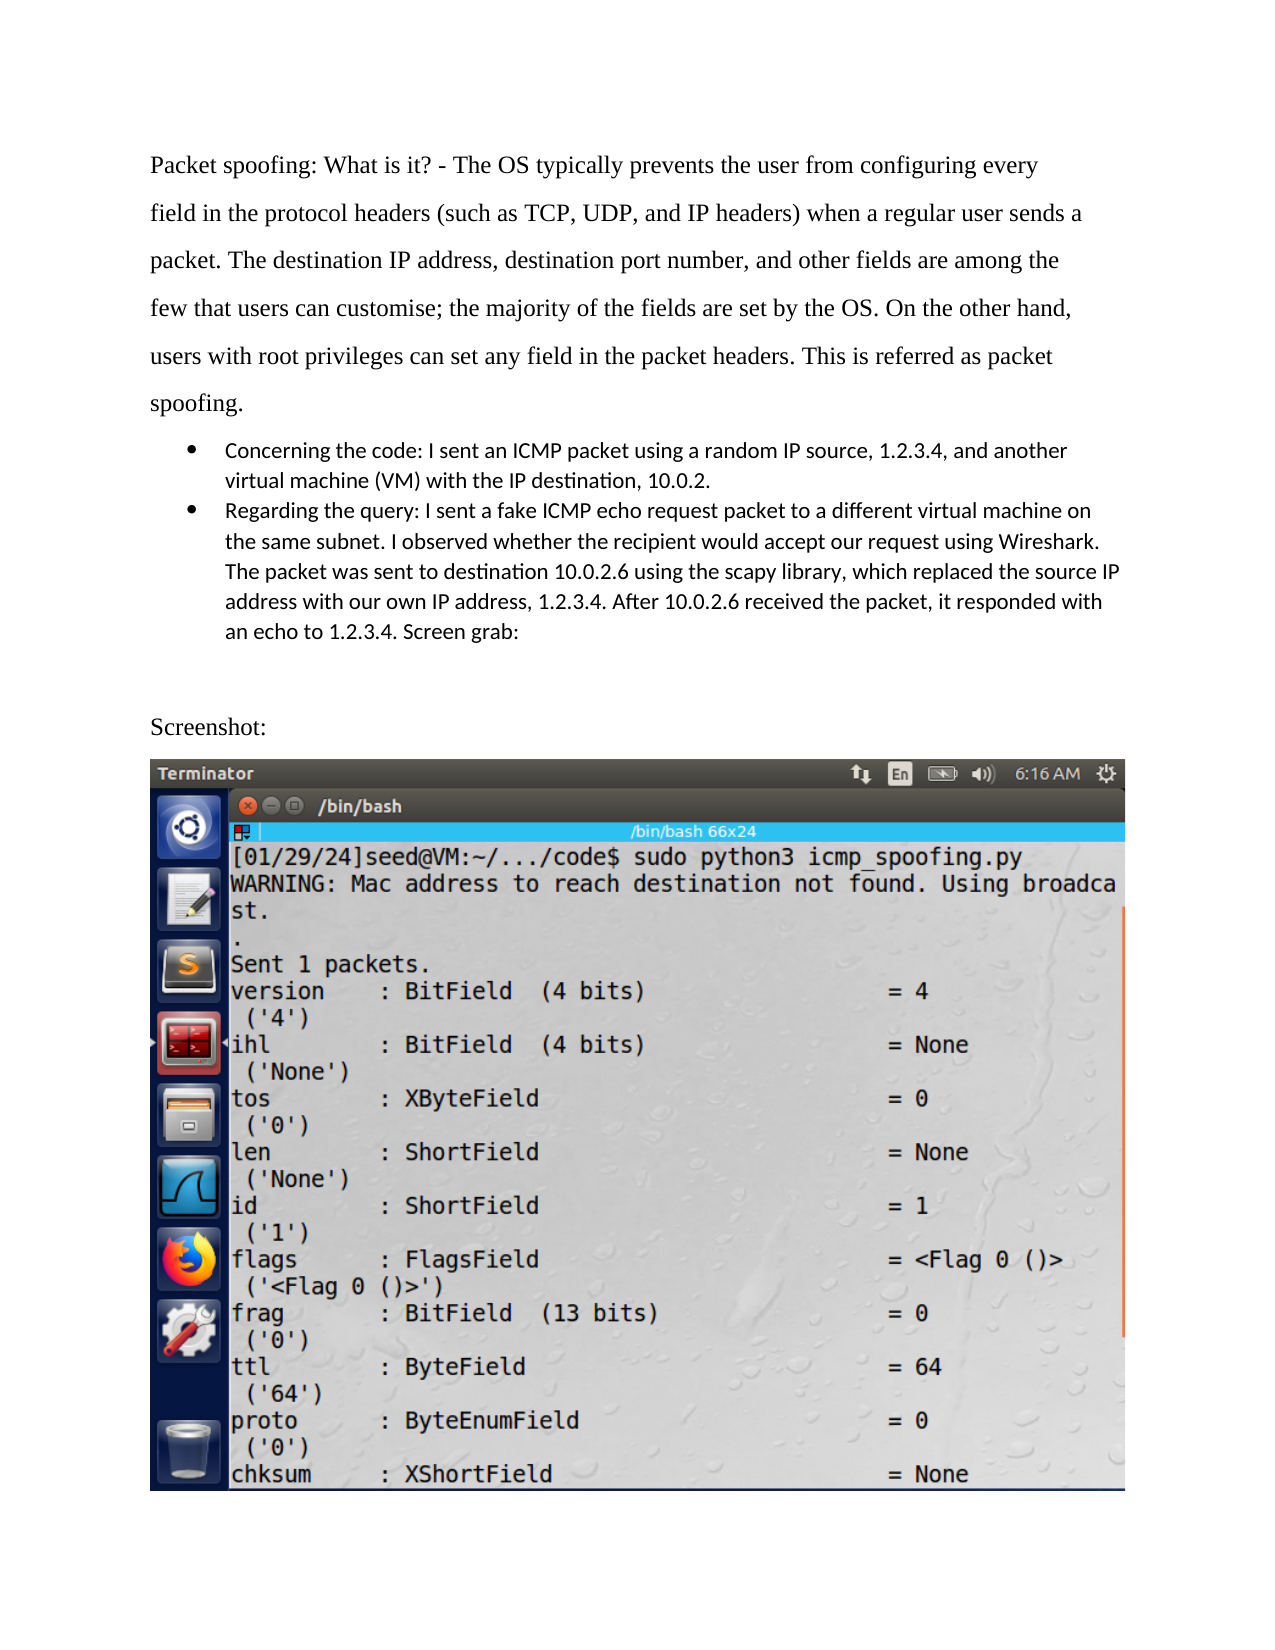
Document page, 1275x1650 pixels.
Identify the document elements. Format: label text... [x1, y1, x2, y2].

text few that users can customise; the majority of the fields are set by the OS. On the other hand, [150, 293, 1125, 322]
text field in the protocol headers (such as TCP, UDP, and IP headers) when a regular user sends a [150, 198, 1125, 226]
list Regarding the query: I sent a fake ICMP echo request packet to a different virtual machine on the same subnet. I observed whether the recipient would accept our request using Wireshark. The packet was sent to destination 10.0.2.6 using the scapy library, which replaced the source IP address with our own IP address, 1.2.3.4. After 10.0.2.6 received the packet, it responded with an echo to 1.2.3.4. Screen grab: [187, 497, 1125, 646]
text spoofing. [150, 388, 1125, 417]
text users with root privileges can set any field in the packet headers. This is referred as packet [150, 341, 1125, 369]
text packet. The destination IP address, destination port number, and other fields are among the [150, 245, 1125, 274]
picture [150, 759, 1125, 1491]
list Concerning the code: I sent an ICMP packet using a random IP source, 1.2.3.4, and another virtual machine (VM) with the IP destination, 10.0.2. [187, 436, 1125, 494]
text Screenshot: [150, 712, 1125, 741]
text Packet spoofing: What is it? - The OS typically prevents the user from configuring every [150, 150, 1125, 179]
